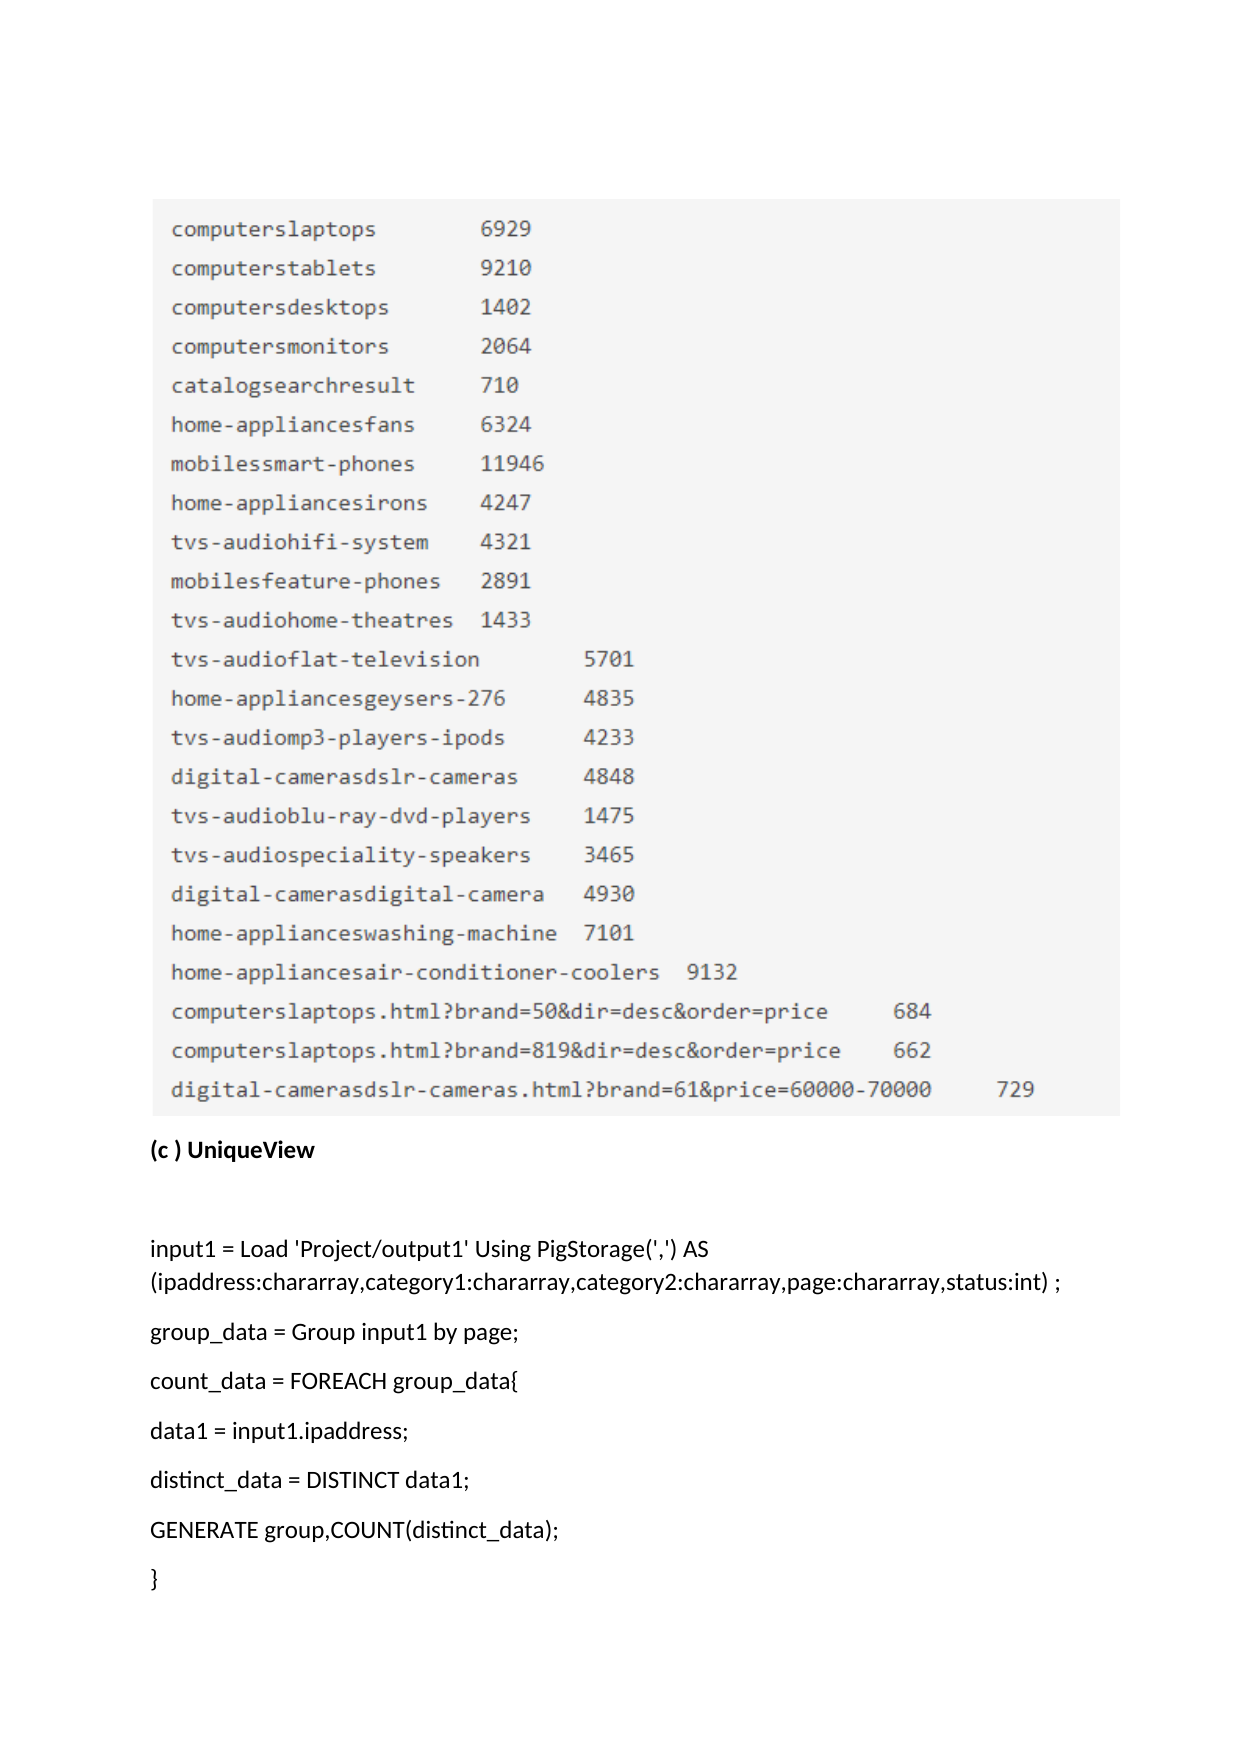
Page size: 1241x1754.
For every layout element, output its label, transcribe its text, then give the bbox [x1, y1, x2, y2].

text (c ) UniqueView [150, 1134, 1090, 1164]
text count_data = FOREACH group_data{ [150, 1365, 1090, 1396]
picture [150, 199, 1121, 1116]
text } [150, 1564, 1090, 1594]
text input1 = Load 'Project/output1' Using PigStorage(',') AS (ipaddress:chararray,category1:chararray,category2:chararray,page:chararray,status:int) ; [150, 1233, 1090, 1297]
text GENERATE group,COUNT(distinct_data); [150, 1514, 1090, 1544]
text group_data = Group input1 by page; [150, 1316, 1090, 1346]
text distinct_data = DISTINCT data1; [150, 1464, 1090, 1495]
text data1 = input1.ipaddress; [150, 1415, 1090, 1445]
